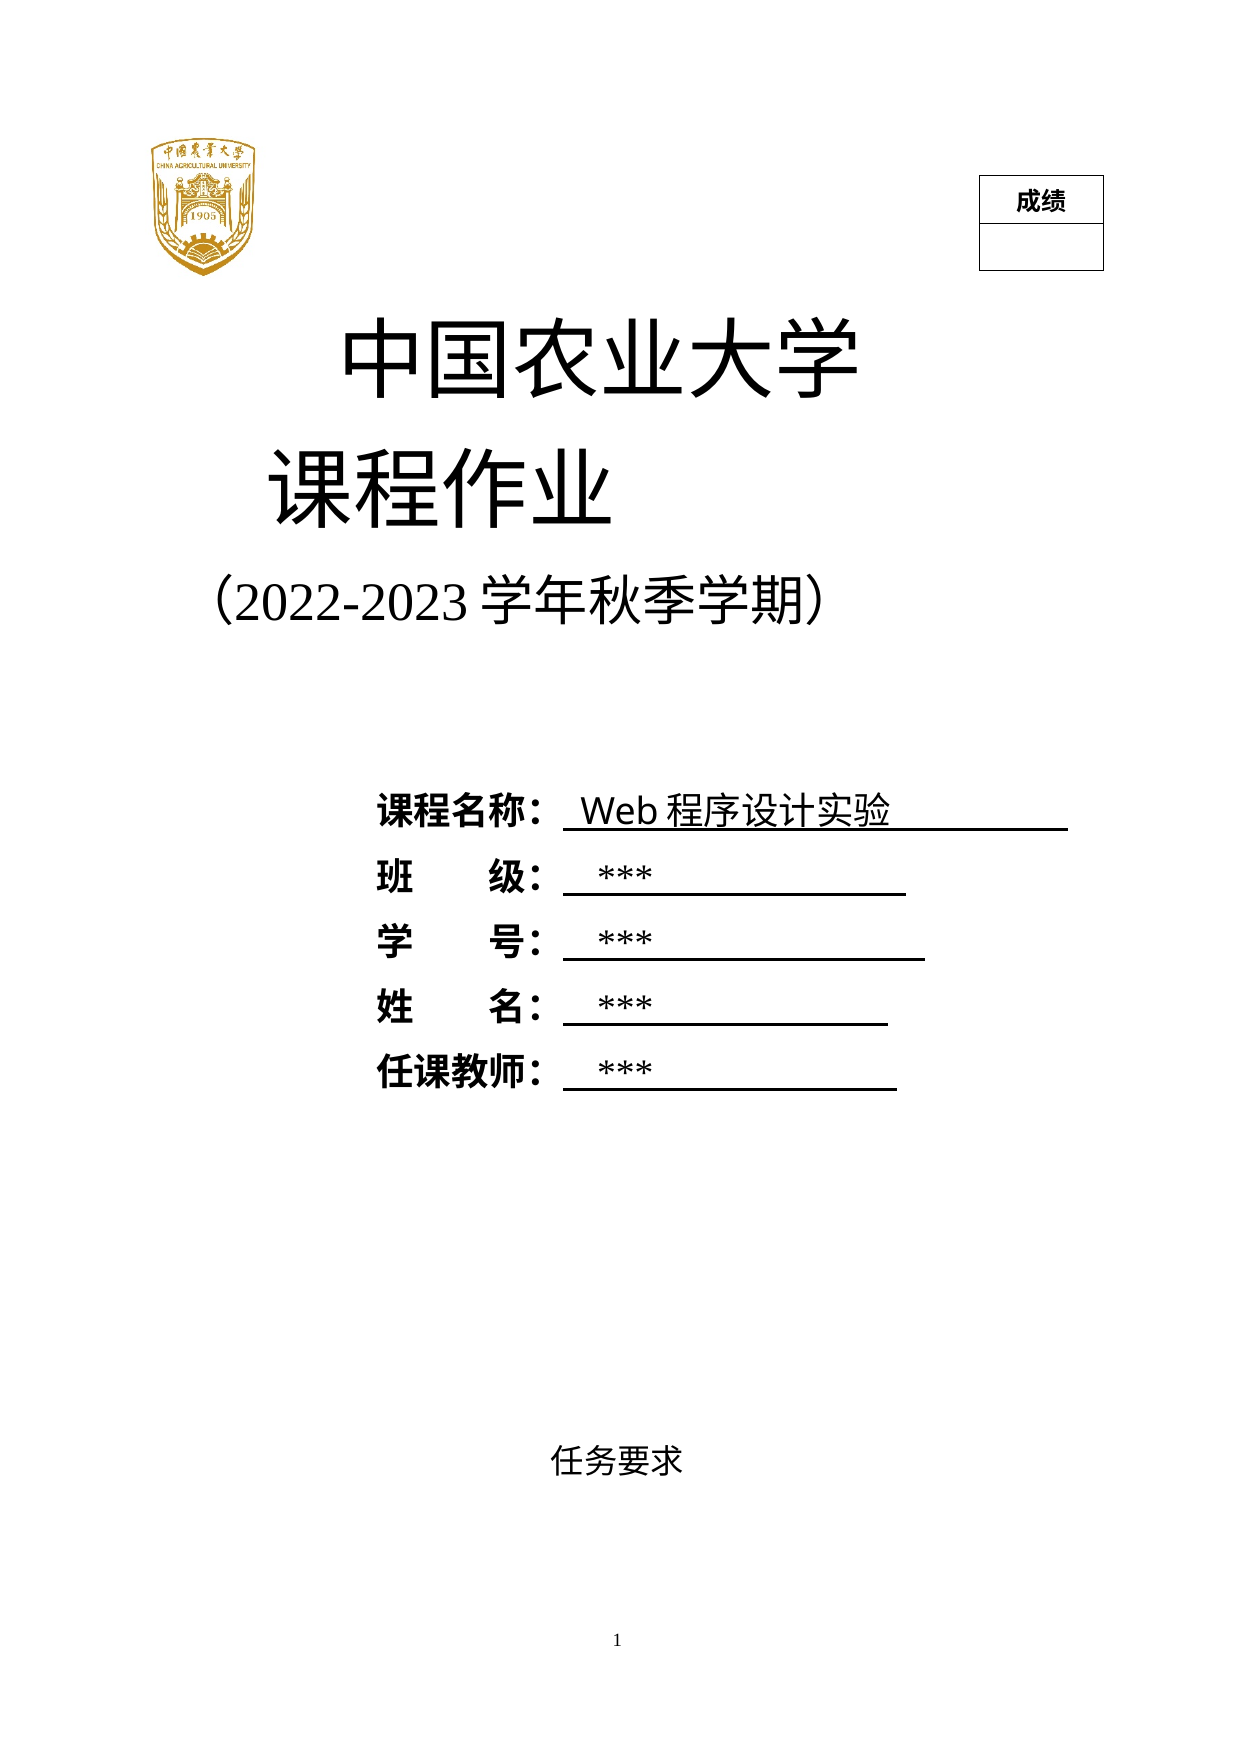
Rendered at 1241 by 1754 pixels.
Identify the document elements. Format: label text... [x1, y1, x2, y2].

text 任务要求 [112, 1426, 1122, 1491]
text 课程作业 [112, 418, 1122, 548]
text 中国农业大学 [112, 288, 1122, 418]
table_header 成绩 [980, 176, 1103, 223]
text 课程名称： Web程序设计实验 [112, 776, 1122, 841]
text （2022-2023学年秋季学期） [112, 548, 1122, 646]
text 班 级： *** [112, 841, 1122, 906]
text 姓 名： *** [112, 971, 1122, 1036]
table_cell [980, 224, 1103, 270]
text 任课教师： *** [112, 1036, 1122, 1101]
text 学 号： *** [112, 906, 1122, 971]
picture [112, 136, 300, 279]
